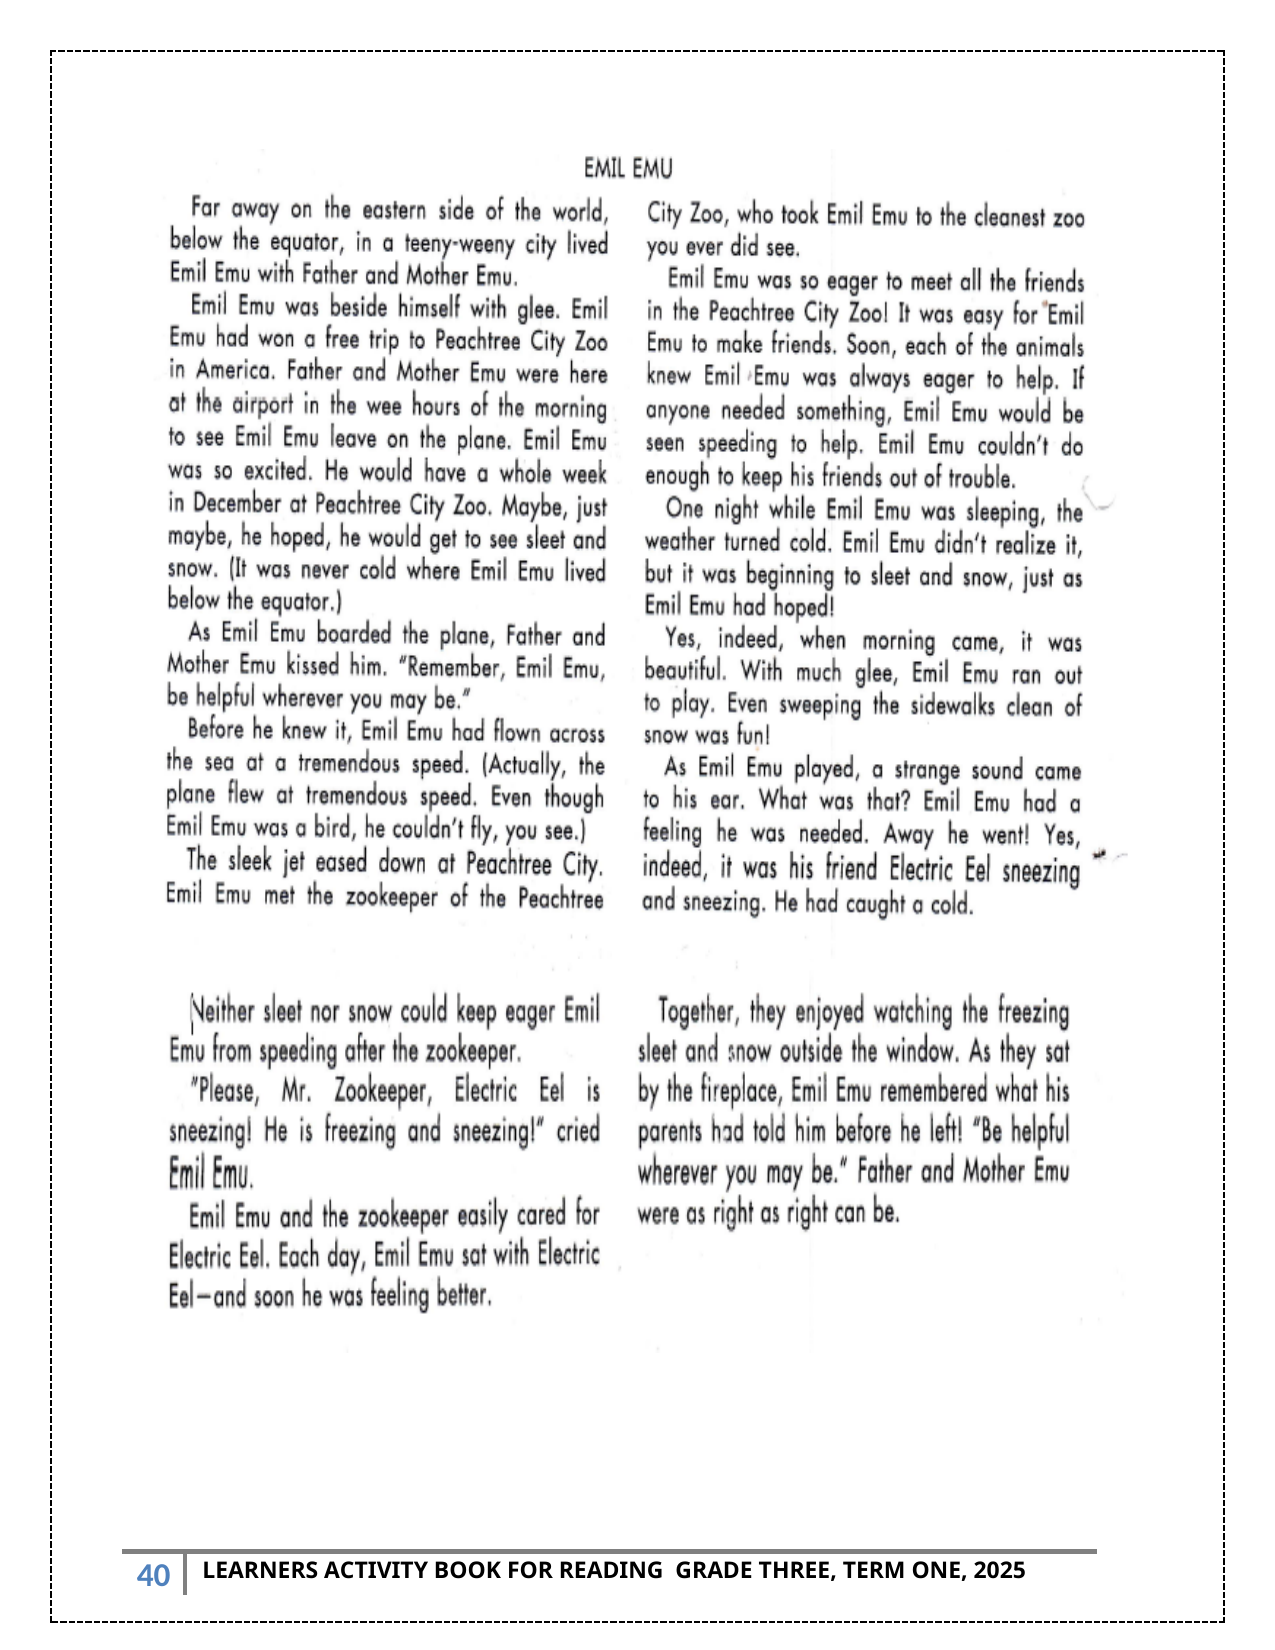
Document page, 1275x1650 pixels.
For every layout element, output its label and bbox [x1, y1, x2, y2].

picture [153, 149, 1128, 1353]
